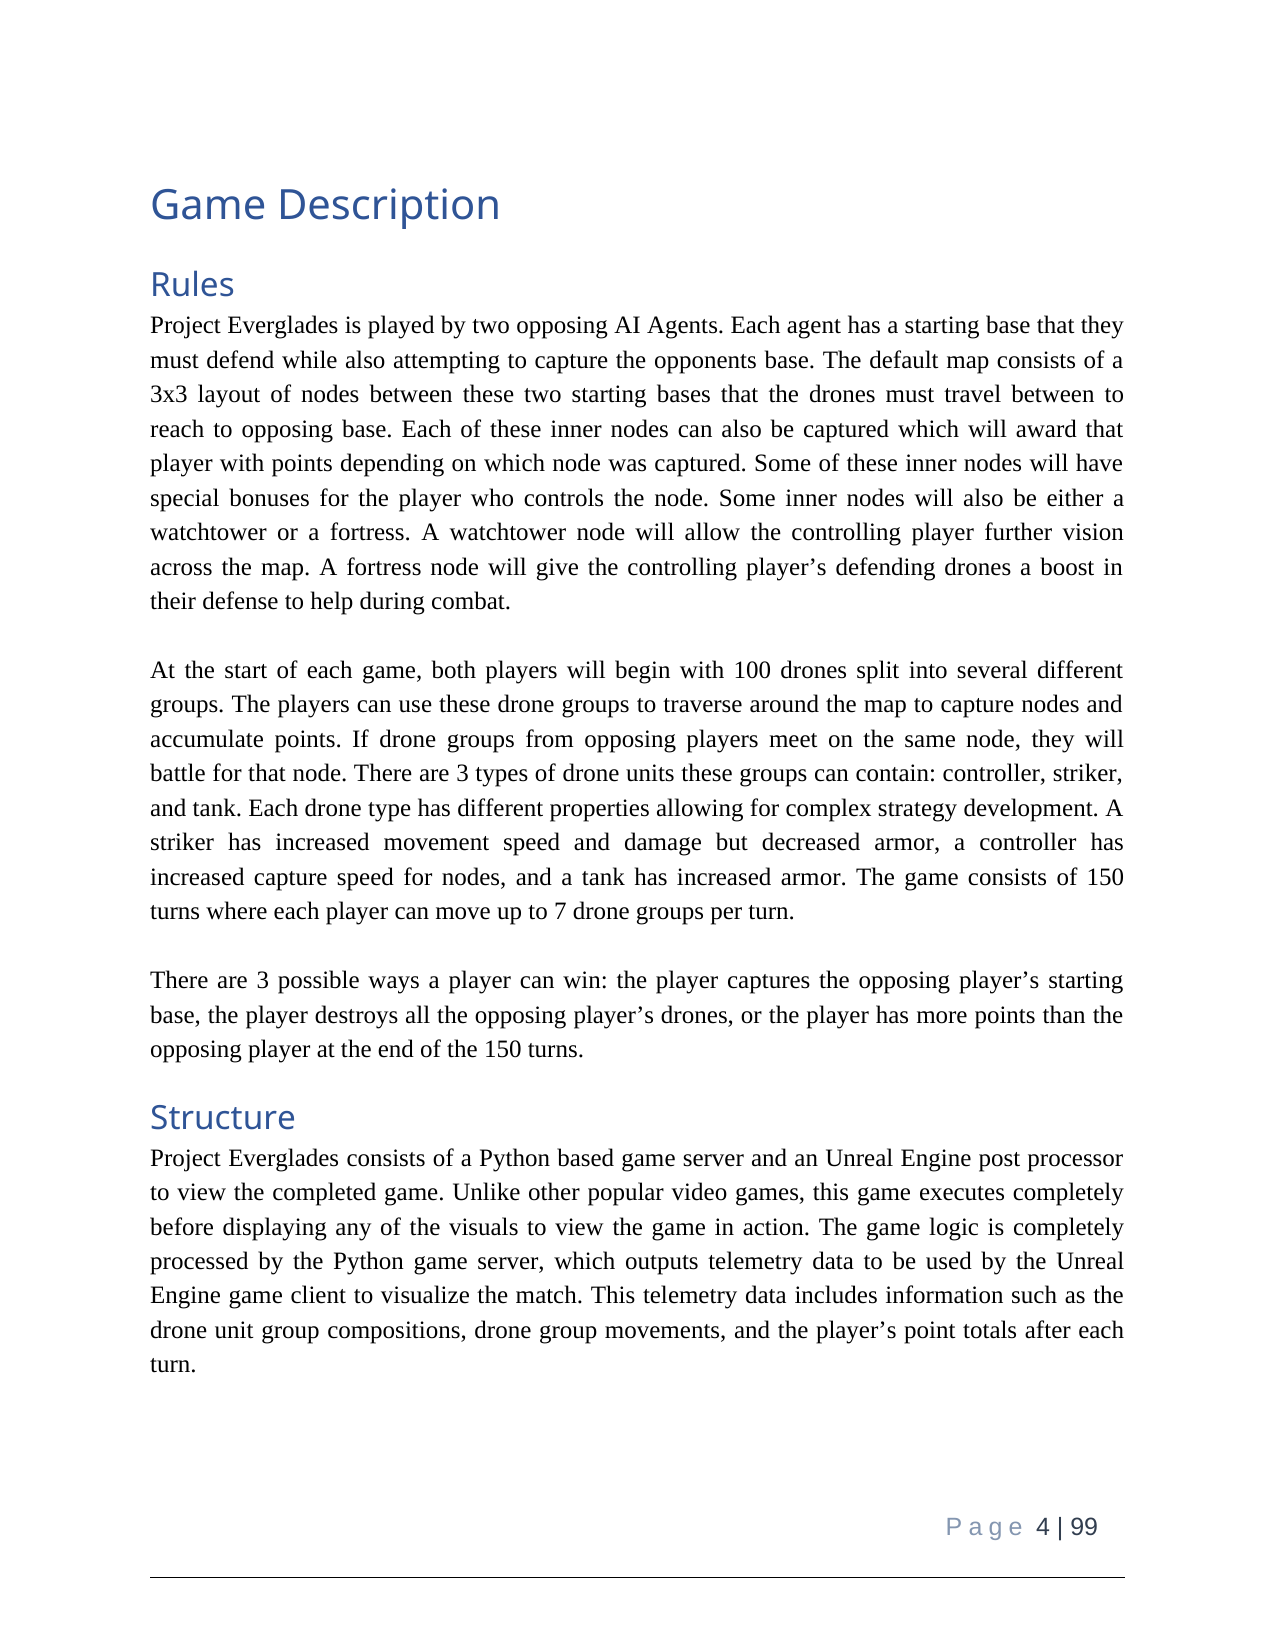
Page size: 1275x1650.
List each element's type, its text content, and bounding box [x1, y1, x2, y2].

text At the start of each game, both players will begin with 100 drones split into several different groups. The players can use these drone groups to traverse around the map to capture nodes and accumulate points. If drone groups from opposing players meet on the same node, they will battle for that node. There are 3 types of drone units these groups can contain: controller, striker, and tank. Each drone type has different properties allowing for complex strategy development. A striker has increased movement speed and damage but decreased armor, a controller has increased capture speed for nodes, and a tank has increased armor. The game consists of 150 turns where each player can move up to 7 drone groups per turn. [150, 655, 1125, 925]
subtitle Rules [150, 261, 1125, 307]
subtitle Structure [150, 1094, 1125, 1139]
text Project Everglades is played by two opposing AI Agents. Each agent has a starting base that they must defend while also attempting to capture the opponents base. The default map consists of a 3x3 layout of nodes between these two starting bases that the drones must travel between to reach to opposing base. Each of these inner nodes can also be captured which will award that player with points depending on which node was captured. Some of these inner nodes will have special bonuses for the player who controls the node. Some inner nodes will also be either a watchtower or a fortress. A watchtower node will allow the controlling player further vision across the map. A fortress node will give the controlling player’s defending drones a boost in their defense to help during combat. [150, 310, 1125, 615]
text There are 3 possible ways a player can win: the player captures the opposing player’s starting base, the player destroys all the opposing player’s drones, or the player has more points than the opposing player at the end of the 150 turns. [150, 965, 1125, 1063]
subtitle Game Description [150, 175, 1125, 232]
text Project Everglades consists of a Python based game server and an Unreal Engine post processor to view the completed game. Unlike other popular video games, this game executes completely before displaying any of the visuals to view the game in action. The game logic is completely processed by the Python game server, which outputs telemetry data to be used by the Unreal Engine game client to visualize the match. This telemetry data includes information such as the drone unit group compositions, drone group movements, and the player’s point totals after each turn. [150, 1143, 1125, 1378]
